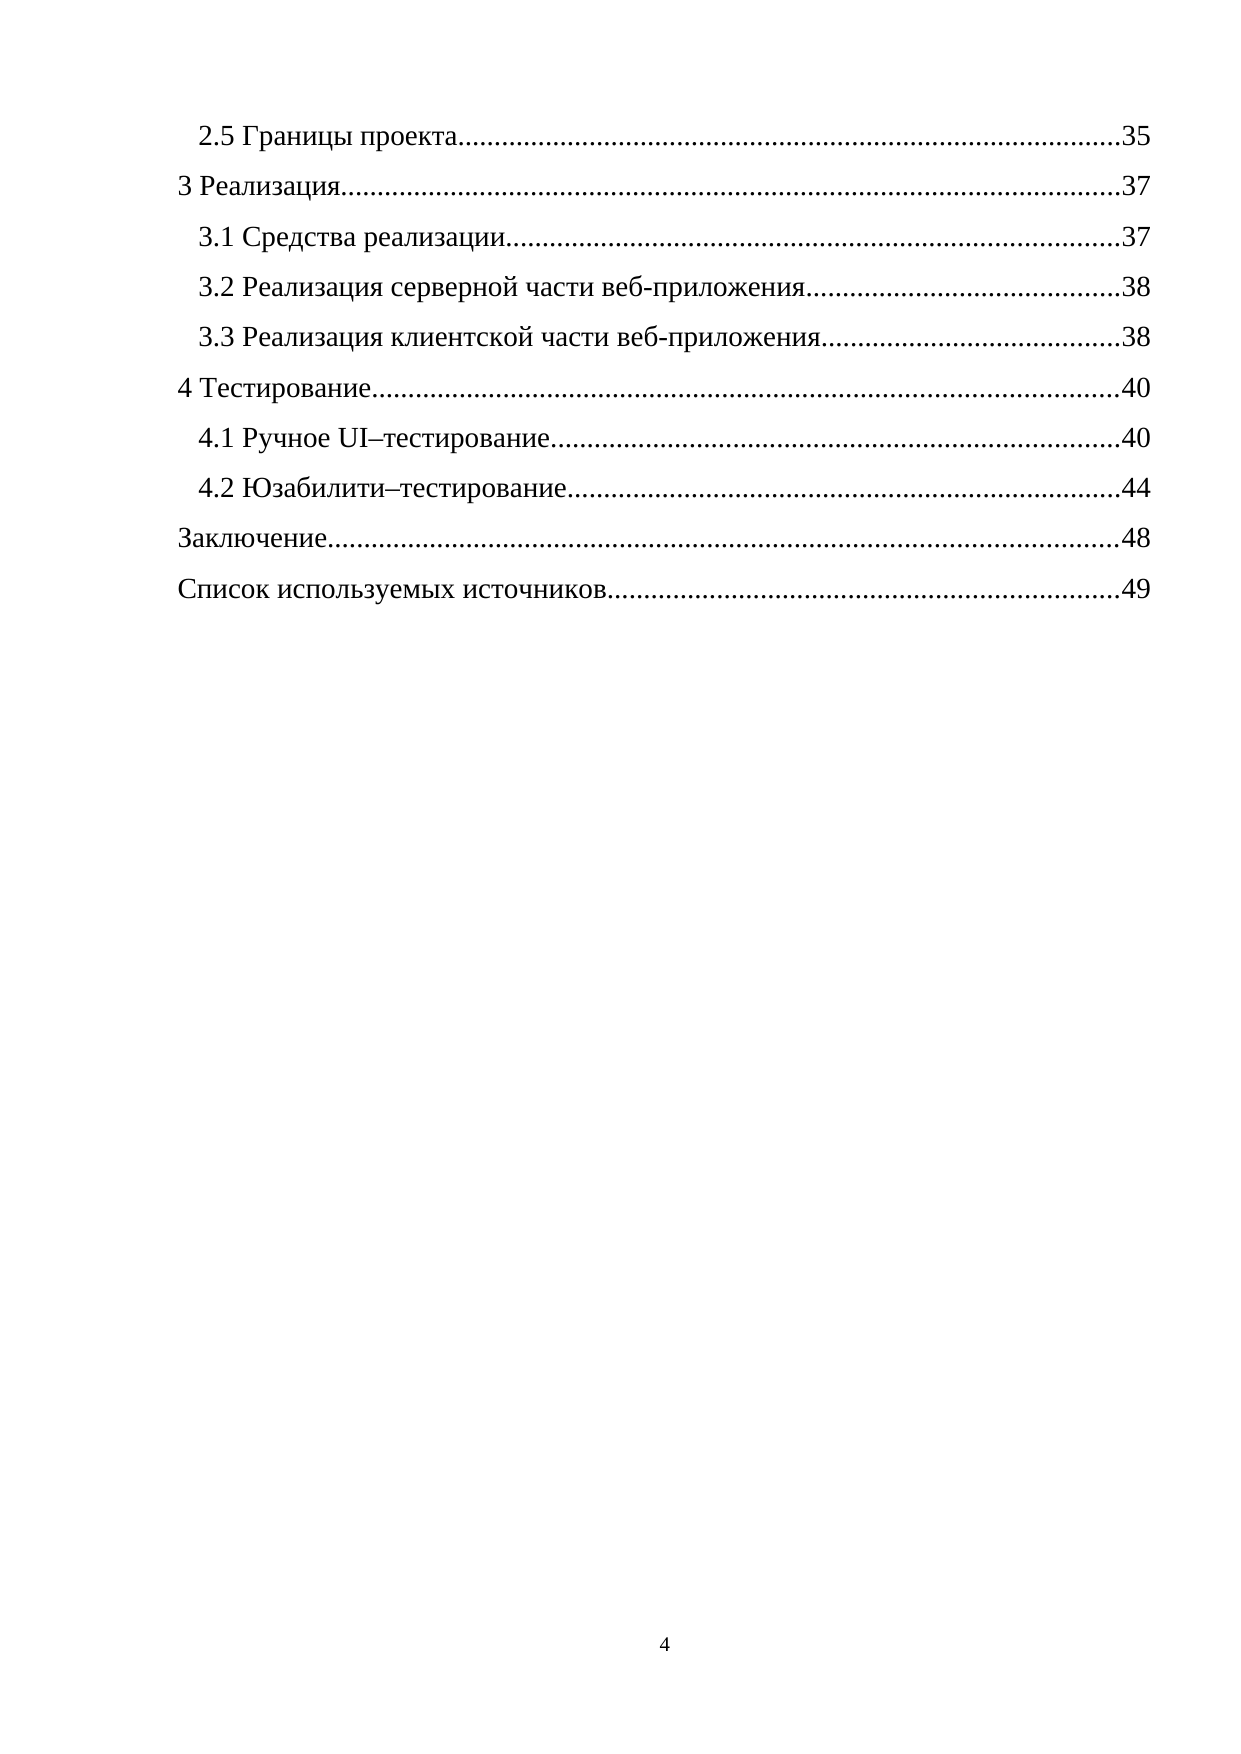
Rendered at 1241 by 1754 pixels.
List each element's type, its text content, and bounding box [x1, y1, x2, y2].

text 3.1 Средства реализации 37 [198, 219, 1152, 252]
text 4 Тестирование 40 [177, 370, 1152, 403]
text 4.1 Ручное UI–тестирование 40 [198, 420, 1152, 453]
text Заключение 48 [177, 521, 1152, 554]
text 2.5 Границы проекта 35 [198, 118, 1152, 152]
text 3.2 Реализация серверной части веб-приложения 38 [198, 269, 1152, 303]
text 3 Реализация 37 [177, 168, 1152, 202]
text 4.2 Юзабилити–тестирование 44 [198, 470, 1152, 504]
text 3.3 Реализация клиентской части веб-приложения 38 [198, 319, 1152, 353]
text Список используемых источников 49 [177, 571, 1152, 604]
